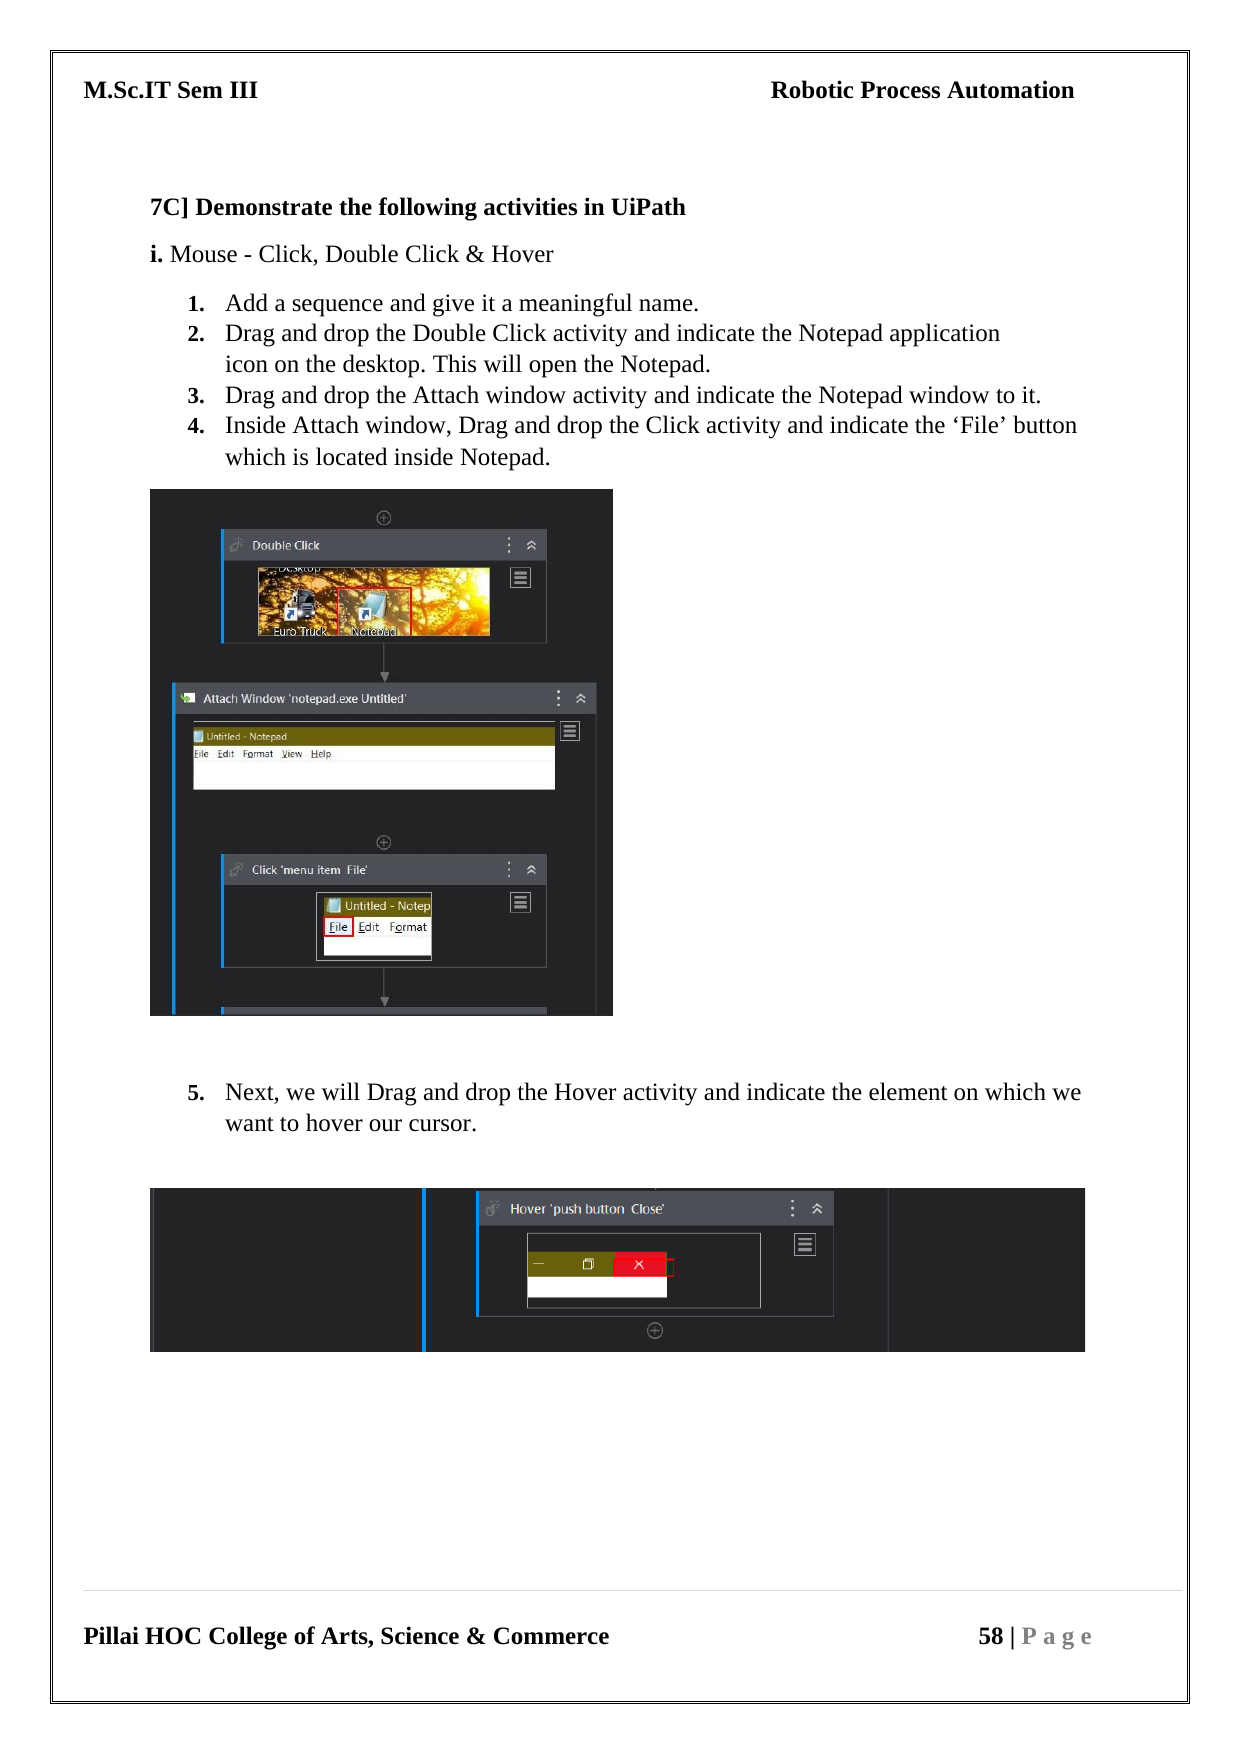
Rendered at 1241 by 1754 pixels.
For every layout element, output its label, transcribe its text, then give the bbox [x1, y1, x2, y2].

list Drag and drop the Attach window activity and indicate the Notepad window to it. [187, 380, 1182, 408]
list Inside Attach window, Drag and drop the Click activity and indicate the ‘File’ button which is located inside Notepad. [187, 411, 1090, 470]
subtitle 7C] Demonstrate the following activities in UiPath [150, 192, 1182, 221]
list Next, we will Drag and drop the Hover activity and indicate the element on which we want to hover our cursor. [187, 1077, 1084, 1136]
subtitle Mouse - Click, Double Click & Hover [150, 239, 1182, 268]
picture [150, 489, 613, 1016]
picture [150, 1188, 1086, 1352]
list Add a sequence and give it a meaningful name. [187, 288, 1182, 316]
list Drag and drop the Double Click activity and indicate the Notepad application icon on the desktop. This will open the Notepad. [187, 318, 1043, 378]
